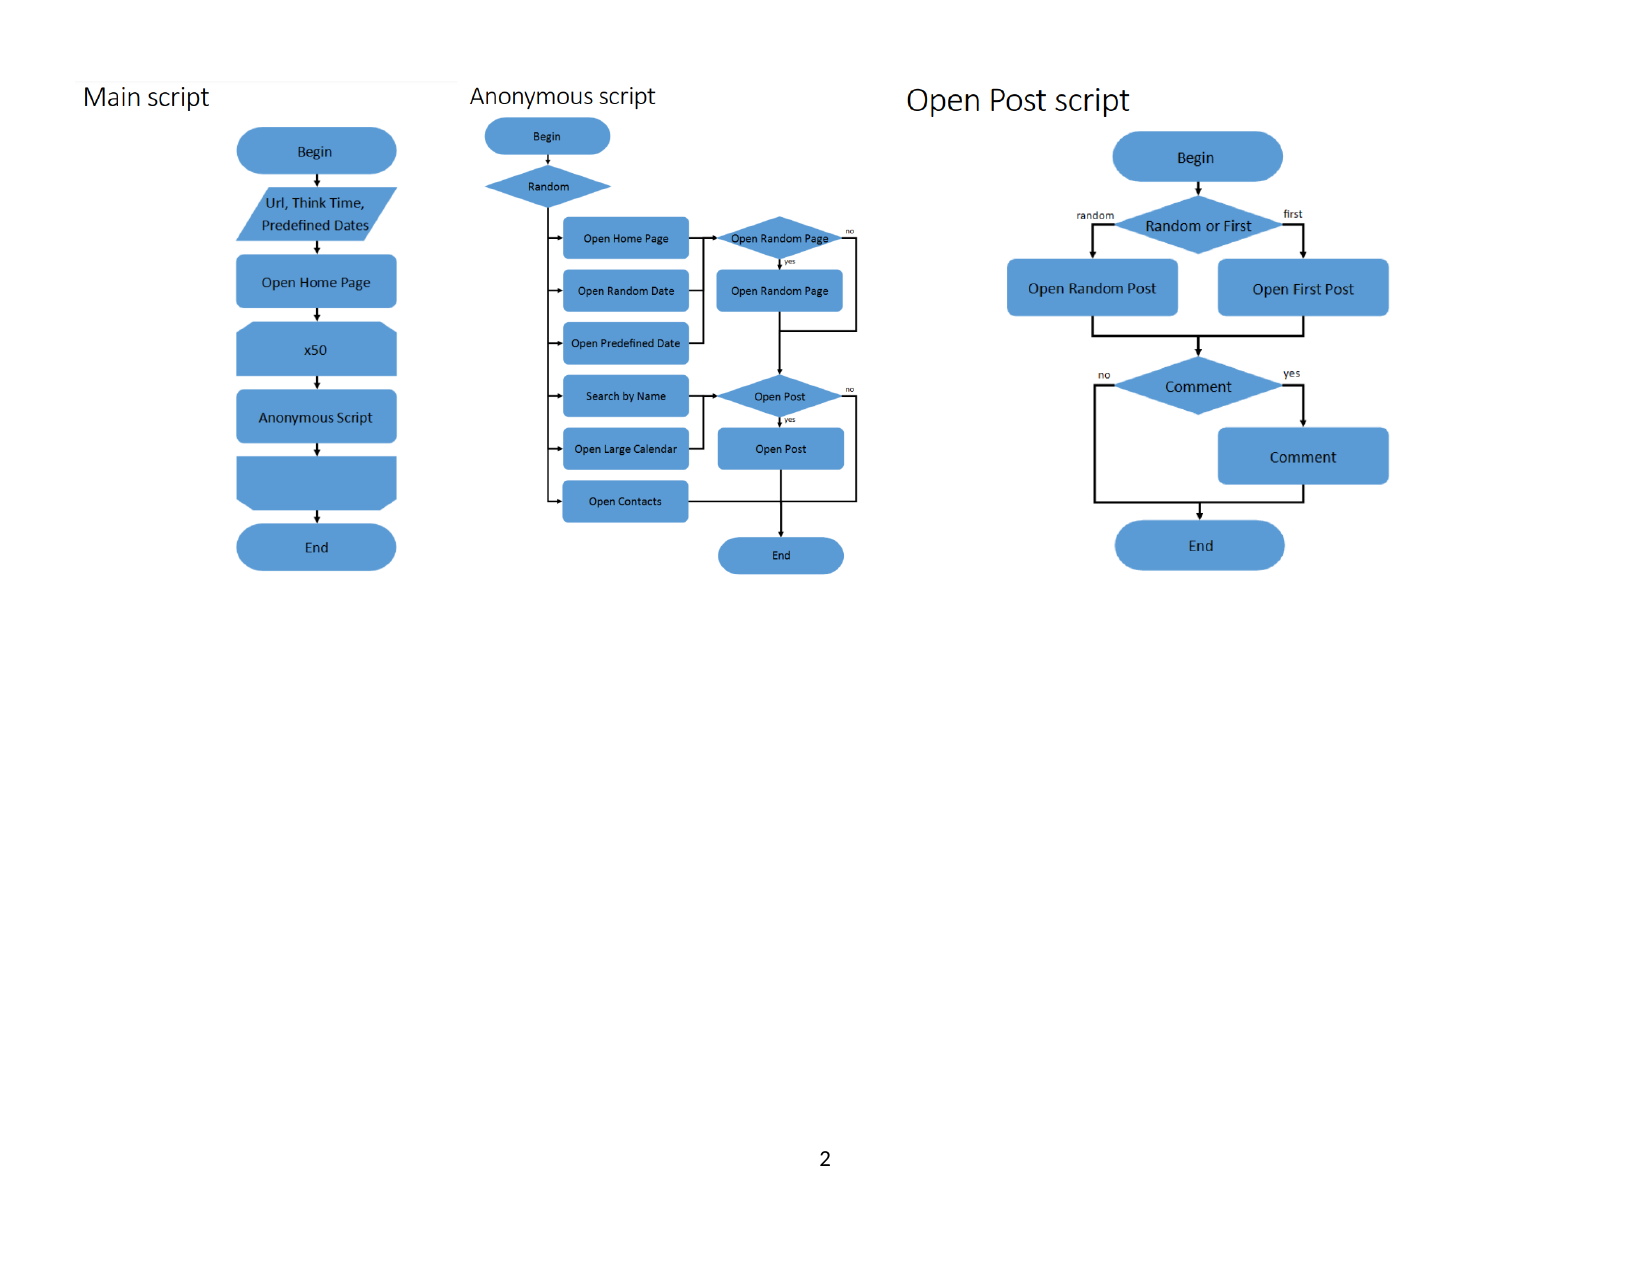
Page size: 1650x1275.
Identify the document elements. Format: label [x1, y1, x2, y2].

picture [75, 75, 1428, 589]
